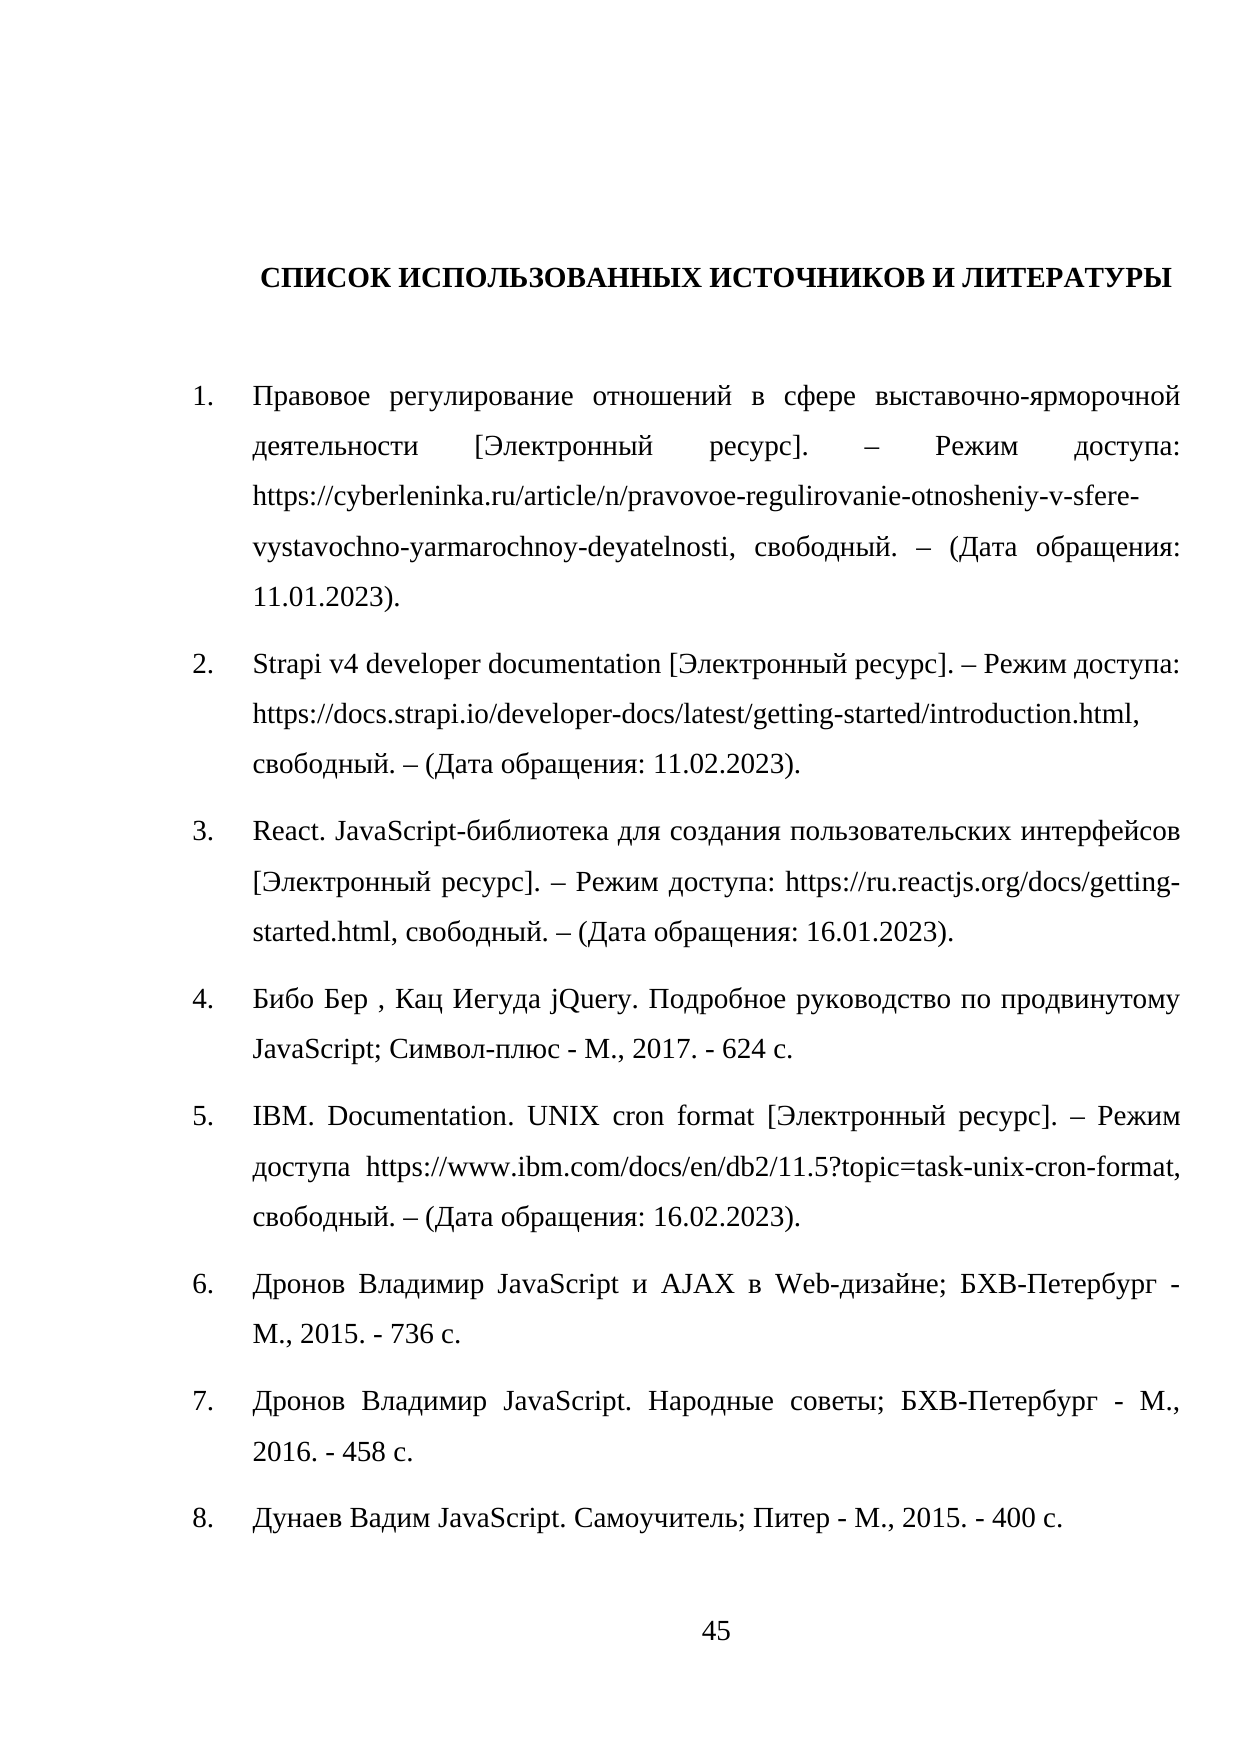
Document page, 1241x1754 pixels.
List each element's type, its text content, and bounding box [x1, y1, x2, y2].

list Дронов Владимир JavaScript и AJAX в Web-дизайне; БХВ-Петербург - М., 2015. - 736 c. [192, 1266, 1181, 1350]
list Strapi v4 developer documentation [Электронный ресурс]. – Режим доступа: https://docs.strapi.io/developer-docs/latest/getting-started/introduction.html, свободный. – (Дата обращения: 11.02.2023). [192, 646, 1181, 780]
list Дронов Владимир JavaScript. Народные советы; БХВ-Петербург - М., 2016. - 458 c. [192, 1383, 1181, 1467]
list Бибо Бер , Кац Иегуда jQuery. Подробное руководство по продвинутому JavaScript; Символ-плюс - М., 2017. - 624 c. [192, 981, 1181, 1065]
list IBM. Documentation. UNIX cron format [Электронный ресурс]. – Режим доступа https://www.ibm.com/docs/en/db2/11.5?topic=task-unix-cron-format, свободный. – (Дата обращения: 16.02.2023). [192, 1098, 1181, 1233]
list Правовое регулирование отношений в сфере выставочно-ярморочной деятельности [Электронный ресурс]. – Режим доступа: https://cyberleninka.ru/article/n/pravovoe-regulirovanie-otnosheniy-v-sfere-vystavochno-yarmarochnoy-deyatelnosti, свободный. – (Дата обращения: 11.01.2023). [192, 378, 1181, 612]
list React. JavaScript-библиотека для создания пользовательских интерфейсов [Электронный ресурс]. – Режим доступа: https://ru.reactjs.org/docs/getting-started.html, свободный. – (Дата обращения: 16.01.2023). [192, 813, 1181, 948]
text СПИСОК ИСПОЛЬЗОВАННЫХ ИСТОЧНИКОВ И ЛИТЕРАТУРЫ [177, 260, 1181, 294]
list Дунаев Вадим JavaScript. Самоучитель; Питер - М., 2015. - 400 c. [192, 1501, 1181, 1534]
